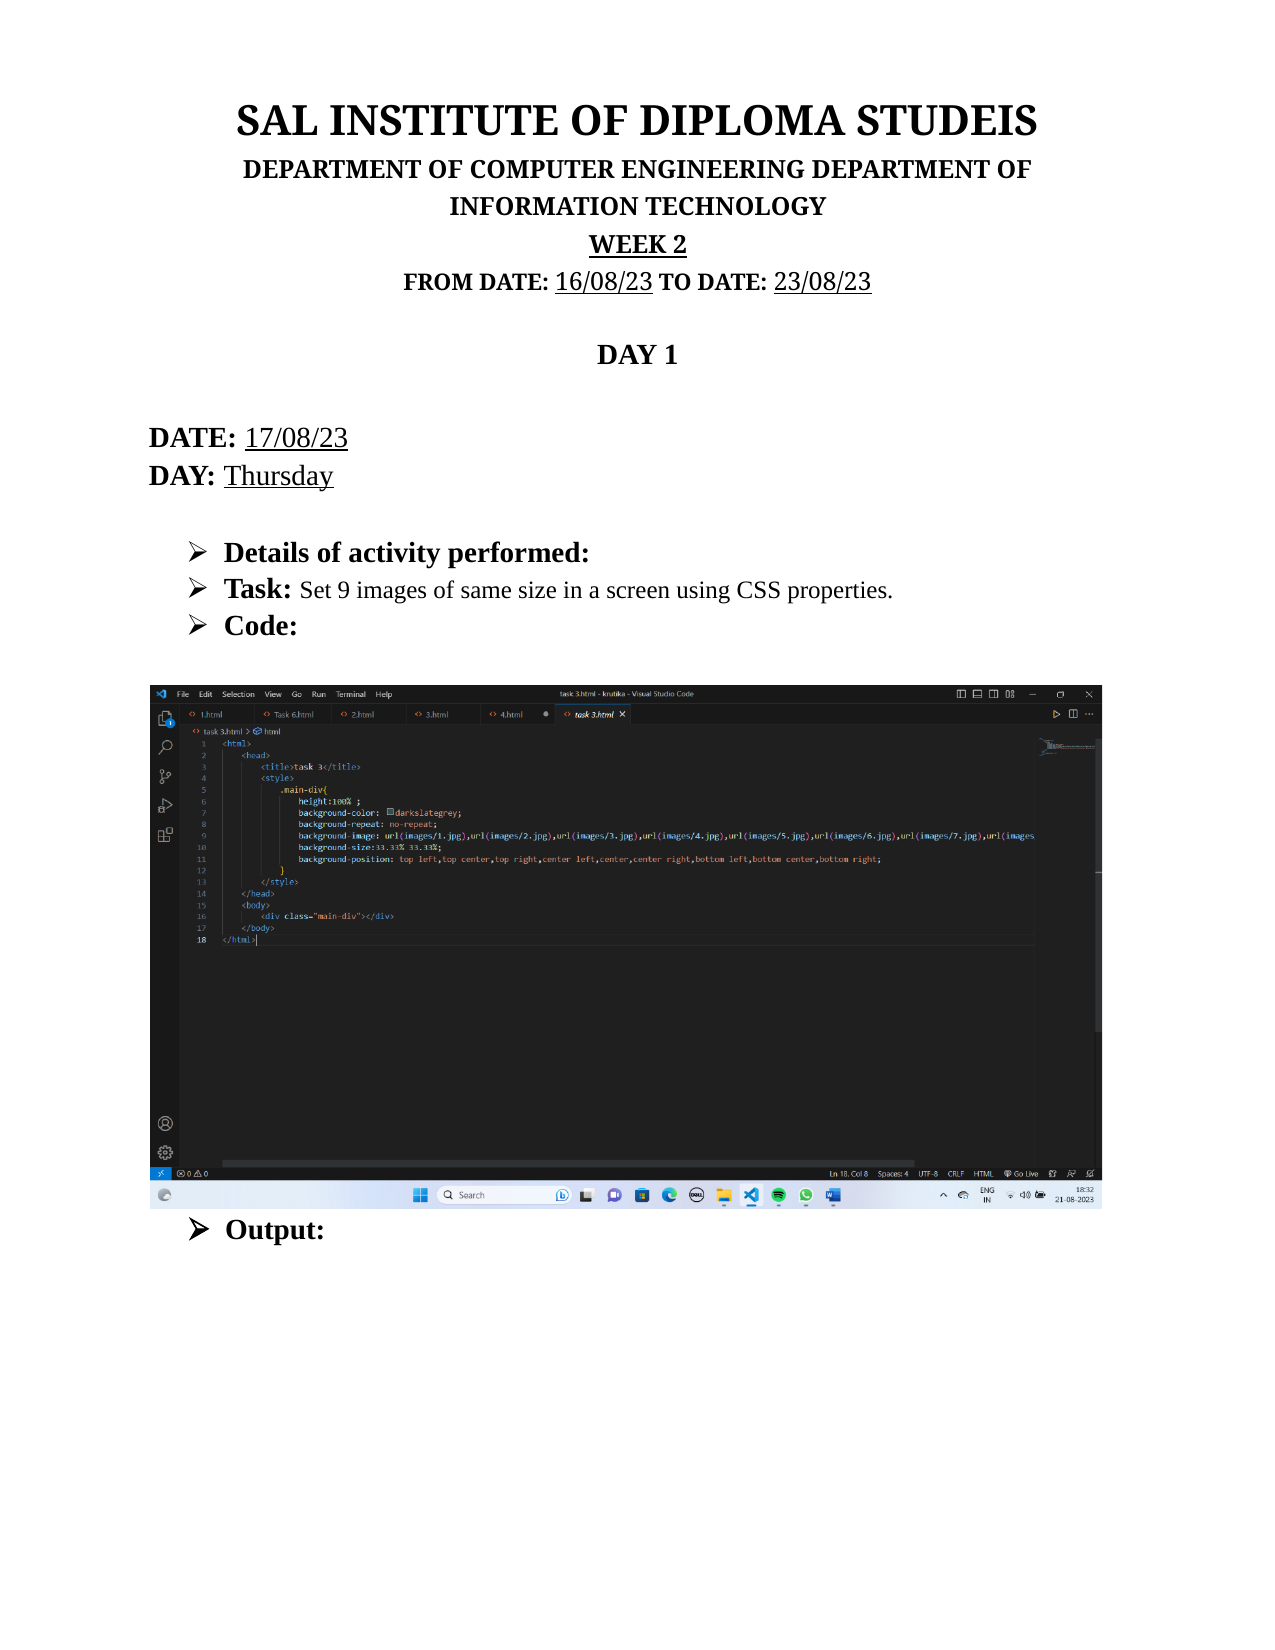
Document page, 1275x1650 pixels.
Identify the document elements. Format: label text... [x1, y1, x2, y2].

list Details of activity performed: [186, 535, 1102, 569]
text DAY: Thursday [148, 458, 1102, 491]
subtitle FROM DATE: 16/08/23 TO DATE: 23/08/23 [172, 264, 1102, 298]
list Output: [187, 1212, 1102, 1246]
subtitle SAL INSTITUTE OF DIPLOMA STUDEIS [173, 90, 1102, 147]
subtitle DAY 1 [173, 337, 1102, 371]
picture [150, 685, 1103, 1209]
text DATE: 17/08/23 [148, 420, 1102, 453]
list Task: Set 9 images of same size in a screen using CSS properties. [186, 572, 1102, 605]
list Code: [186, 608, 1102, 642]
text WEEK 2 [173, 227, 1102, 261]
subtitle DEPARTMENT OF COMPUTER ENGINEERING DEPARTMENT OF INFORMATION TECHNOLOGY [173, 152, 1102, 222]
